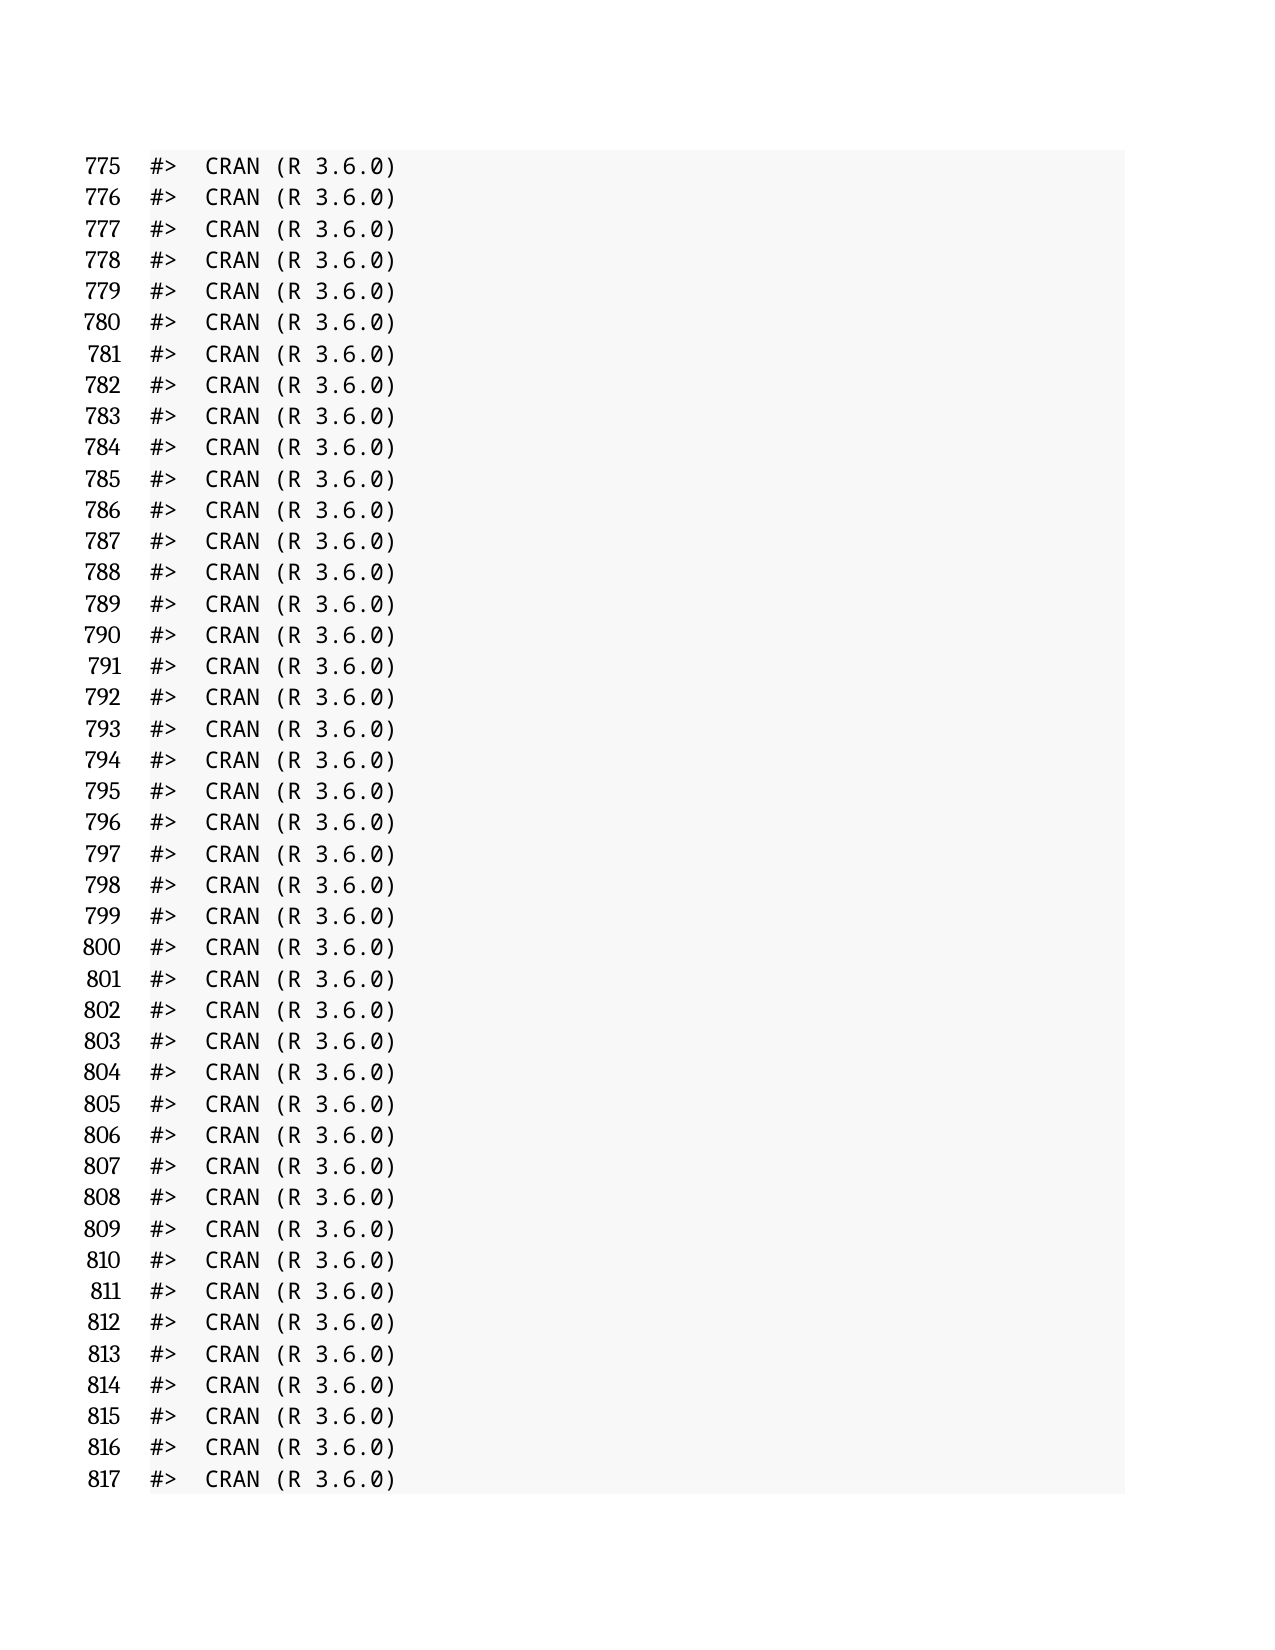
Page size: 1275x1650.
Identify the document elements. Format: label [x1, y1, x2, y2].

text [150, 150, 1125, 1494]
